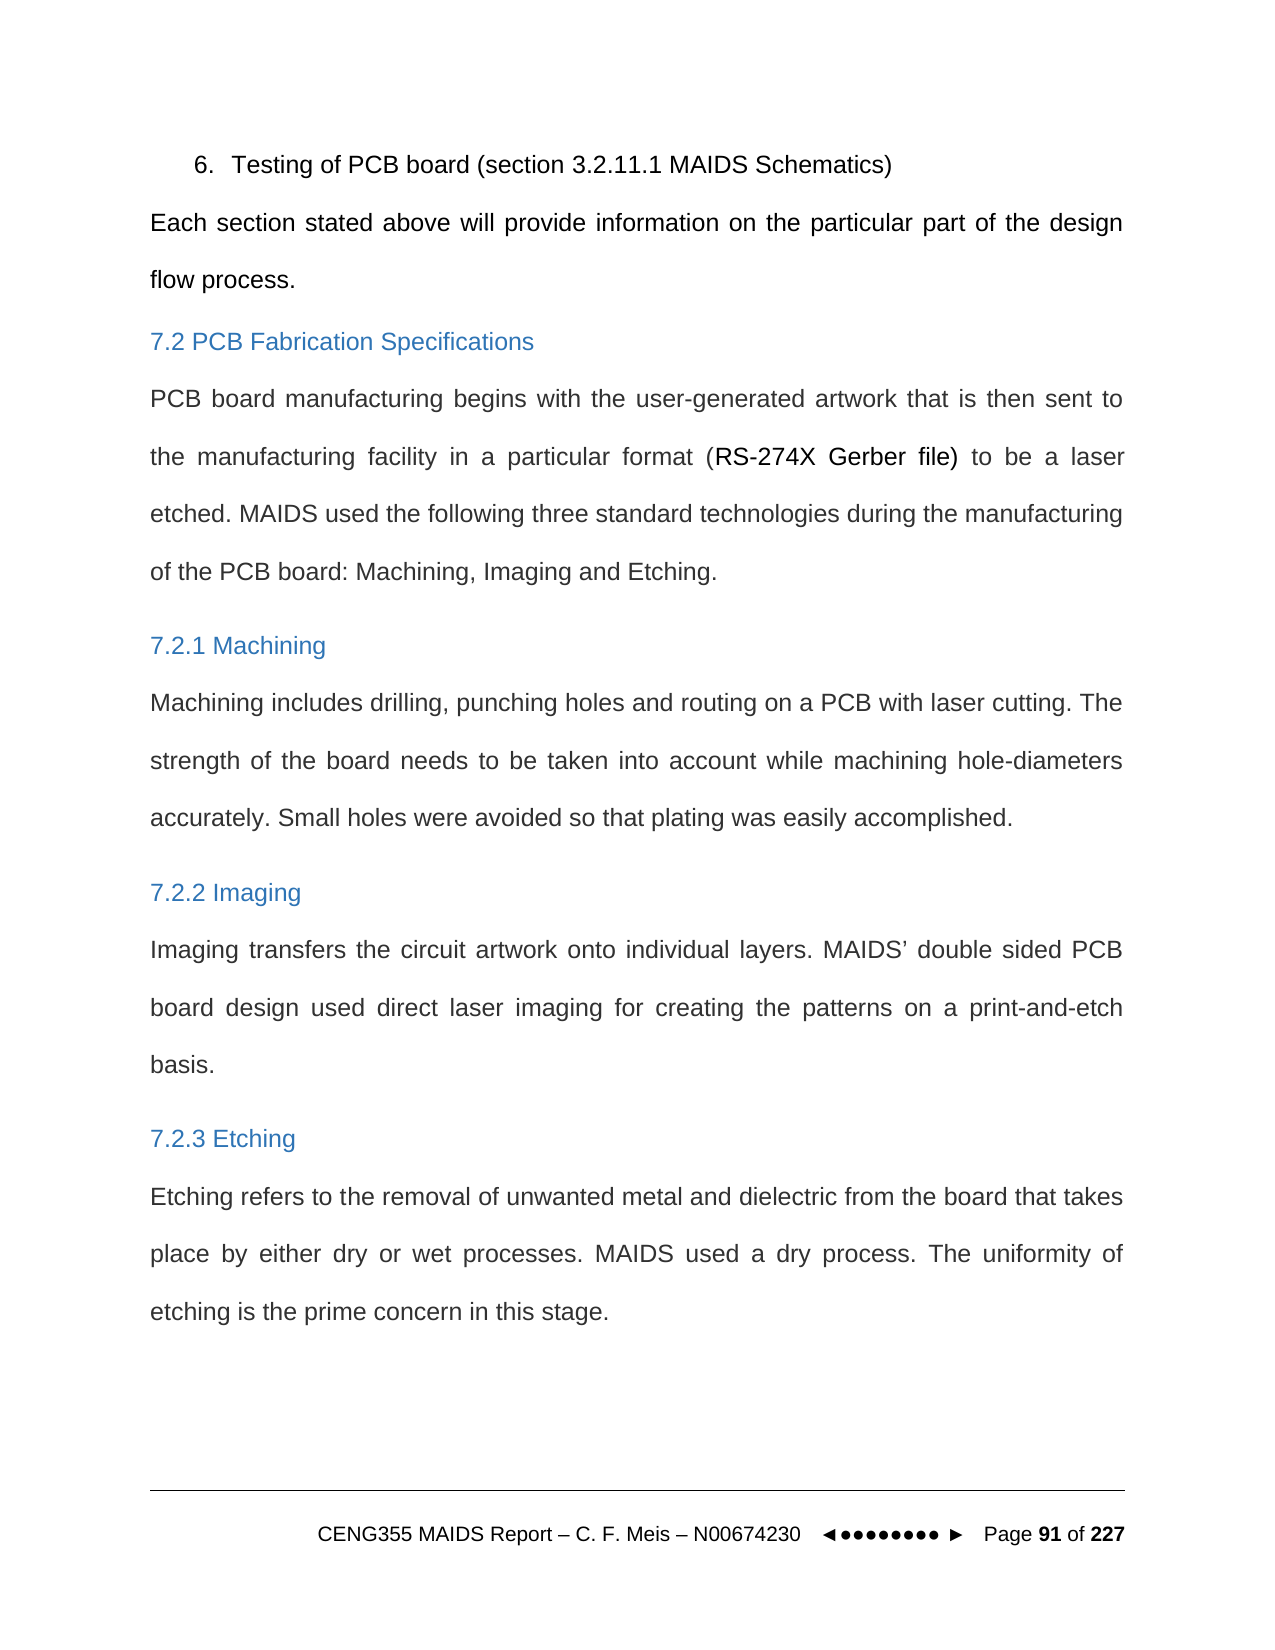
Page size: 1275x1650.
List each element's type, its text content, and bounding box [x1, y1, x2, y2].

text Each section stated above will provide information on the particular part of the design flow process. [150, 207, 1125, 294]
text Machining includes drilling, punching holes and routing on a PCB with laser cutting. The strength of the board needs to be taken into account while machining hole-diameters accurately. Small holes were avoided so that plating was easily accomplished. [150, 688, 1125, 832]
subtitle 7.2 PCB Fabrication Specifications [150, 327, 1125, 355]
text Imaging transfers the circuit artwork onto individual layers. MAIDS’ double sided PCB board design used direct laser imaging for creating the patterns on a print-and-etch basis. [150, 935, 1125, 1079]
list Testing of PCB board (section 3.2.11.1 MAIDS Schematics) [194, 150, 1125, 179]
subtitle 7.2.1 Machining [150, 631, 1125, 659]
subtitle 7.2.3 Etching [150, 1124, 1125, 1153]
text PCB board manufacturing begins with the user-generated artwork that is then sent to the manufacturing facility in a particular format (RS-274X Gerber file) to be a laser etched. MAIDS used the following three standard technologies during the manufacturing of the PCB board: Machining, Imaging and Etching. [150, 384, 1125, 585]
subtitle 7.2.2 Imaging [150, 877, 1125, 906]
text Etching refers to the removal of unwanted metal and dielectric from the board that takes place by either dry or wet processes. MAIDS used a dry process. The uniformity of etching is the prime concern in this stage. [150, 1182, 1125, 1325]
